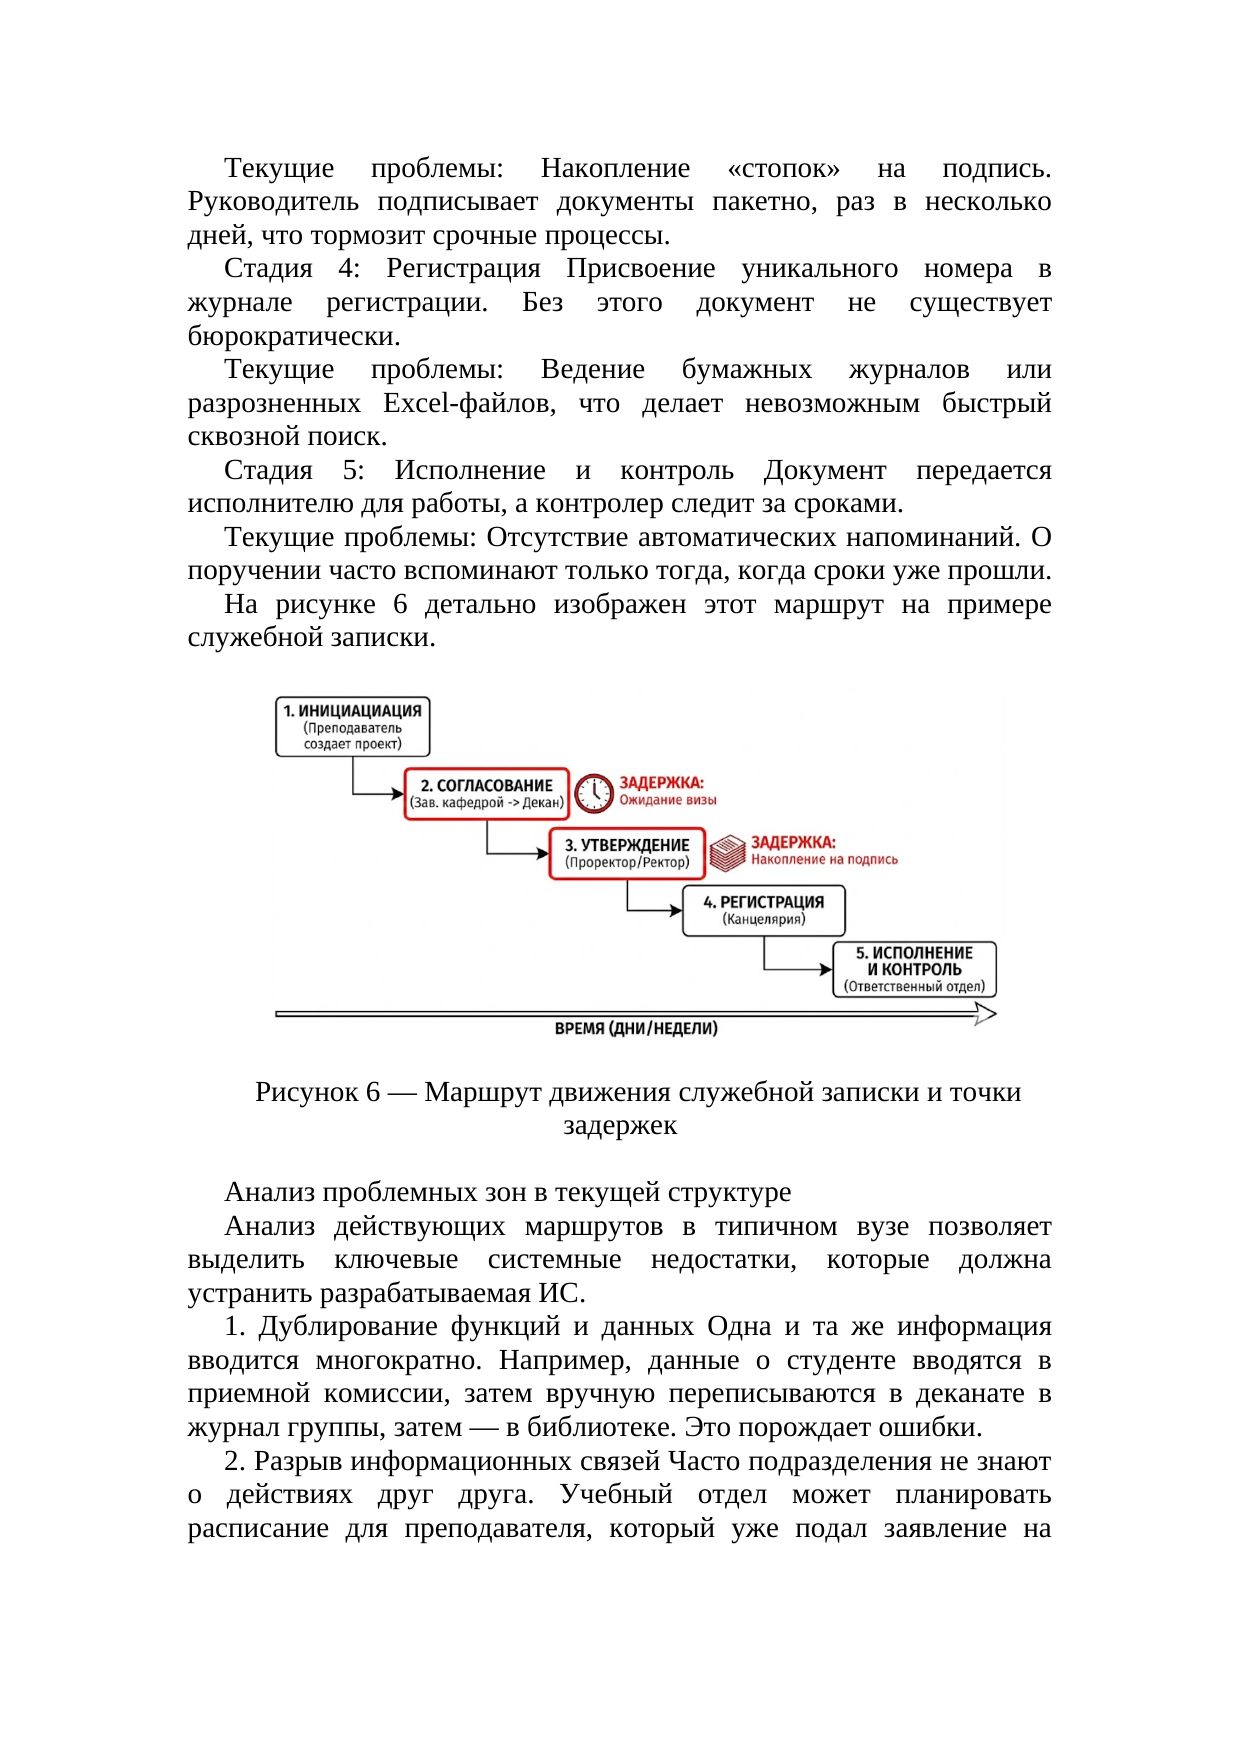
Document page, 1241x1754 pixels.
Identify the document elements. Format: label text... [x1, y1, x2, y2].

text На рисунке 6 детально изображен этот маршрут на примере служебной записки. [187, 586, 1053, 653]
text Стадия 5: Исполнение и контроль Документ передается исполнителю для работы, а контролер следит за сроками. [187, 452, 1053, 519]
text Текущие проблемы: Отсутствие автоматических напоминаний. О поручении часто вспоминают только тогда, когда сроки уже прошли. [187, 519, 1053, 586]
picture [271, 686, 1005, 1041]
text Текущие проблемы: Накопление «стопок» на подпись. Руководитель подписывает документы пакетно, раз в несколько дней, что тормозит срочные процессы. [187, 150, 1053, 251]
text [187, 1443, 1053, 1543]
text 1. Дублирование функций и данных Одна и та же информация вводится многократно. Например, данные о студенте вводятся в приемной комиссии, затем вручную переписываются в деканате в журнал группы, затем — в библиотеке. Это порождает ошибки. [187, 1308, 1053, 1443]
text Анализ проблемных зон в текущей структуре [187, 1174, 1053, 1208]
text Текущие проблемы: Ведение бумажных журналов или разрозненных Excel-файлов, что делает невозможным быстрый сквозной поиск. [187, 351, 1053, 452]
text Рисунок 6 — Маршрут движения служебной записки и точки задержек [187, 1074, 1053, 1141]
text Стадия 4: Регистрация Присвоение уникального номера в журнале регистрации. Без этого документ не существует бюрократически. [187, 251, 1053, 351]
text Анализ действующих маршрутов в типичном вузе позволяет выделить ключевые системные недостатки, которые должна устранить разрабатываемая ИС. [187, 1208, 1053, 1308]
